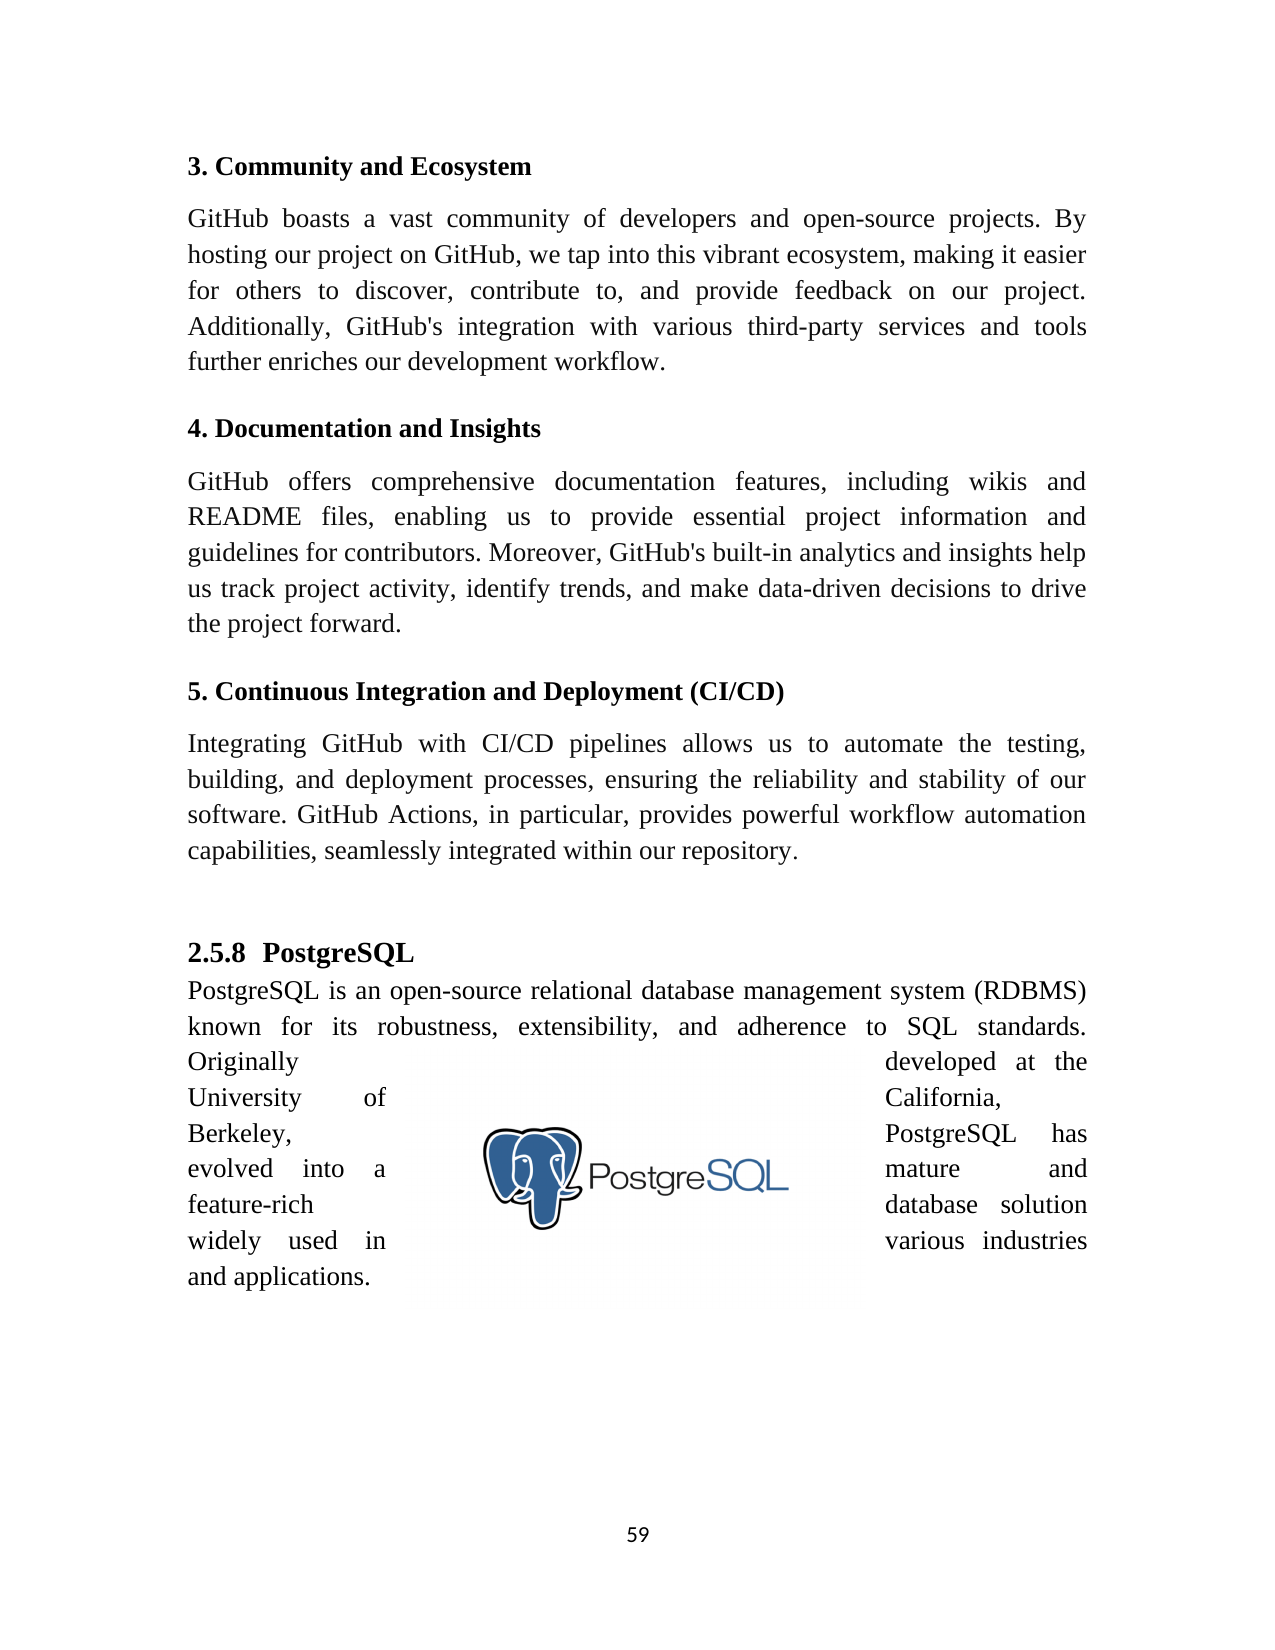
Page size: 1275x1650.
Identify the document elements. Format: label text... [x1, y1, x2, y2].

text 4. Documentation and Insights [187, 412, 1087, 443]
text GitHub boasts a vast community of developers and open-source projects. By hosting our project on GitHub, we tap into this vibrant ecosystem, making it easier for others to discover, contribute to, and provide feedback on our project. Additionally, GitHub's integration with various third-party services and tools further enriches our development workflow. [187, 202, 1087, 376]
text Integrating GitHub with CI/CD pipelines allows us to automate the testing, building, and deployment processes, ensuring the reliability and stability of our software. GitHub Actions, in particular, provides powerful workflow automation capabilities, seamlessly integrated within our repository. [187, 727, 1087, 865]
text 3. Community and Ecosystem [187, 150, 1087, 181]
text 5. Continuous Integration and Deployment (CI/CD) [187, 674, 1087, 706]
text GitHub offers comprehensive documentation features, including wikis and README files, enabling us to provide essential project information and guidelines for contributors. Moreover, GitHub's built-in analytics and insights help us track project activity, identify trends, and make data-driven decisions to drive the project forward. [187, 465, 1087, 639]
picture [405, 1048, 867, 1309]
subtitle PostgreSQL [187, 935, 1087, 969]
